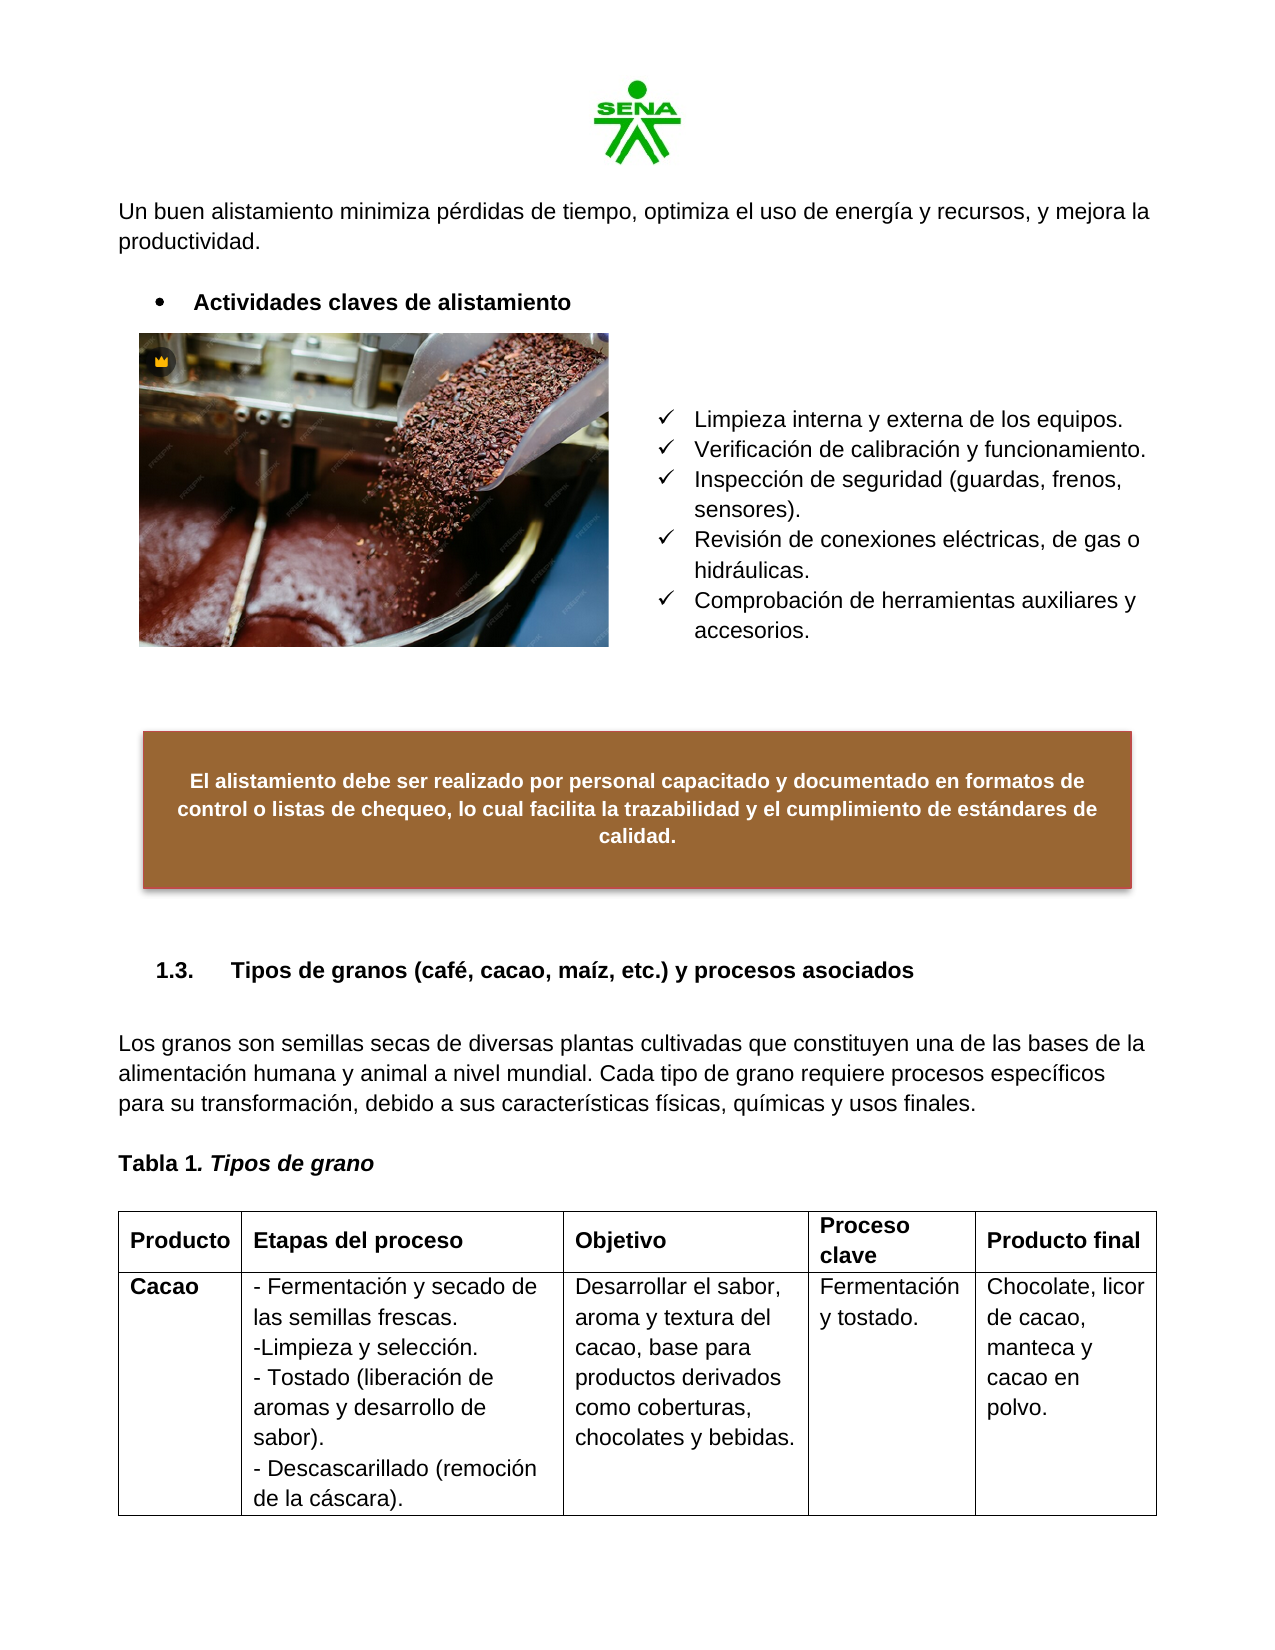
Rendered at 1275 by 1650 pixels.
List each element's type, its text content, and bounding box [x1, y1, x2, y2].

table_header Objetivo [564, 1212, 808, 1272]
list Actividades claves de alistamiento [156, 288, 1157, 315]
table_header Etapas del proceso [242, 1212, 563, 1272]
text Los granos son semillas secas de diversas plantas cultivadas que constituyen una de las bases de la alimentación humana y animal a nivel mundial. Cada tipo de grano requiere procesos específicos para su transformación, debido a sus características físicas, químicas y usos finales. [118, 1029, 1157, 1116]
table_cell Fermentación y tostado. [809, 1273, 975, 1515]
table_header Proceso clave [809, 1212, 975, 1272]
text Un buen alistamiento minimiza pérdidas de tiempo, optimiza el uso de energía y recursos, y mejora la productividad. [118, 198, 1157, 254]
list Limpieza interna y externa de los equipos. [657, 406, 1157, 432]
text Tabla 1. Tipos de grano [118, 1150, 1157, 1177]
table_cell Chocolate, licor de cacao, manteca y cacao en polvo. [976, 1273, 1156, 1515]
table_header Producto [119, 1212, 241, 1272]
list Comprobación de herramientas auxiliares y accesorios. [657, 587, 1157, 643]
list Revisión de conexiones eléctricas, de gas o hidráulicas. [657, 526, 1157, 583]
table_cell Desarrollar el sabor, aroma y textura del cacao, base para productos derivados como coberturas, chocolates y bebidas. [564, 1273, 808, 1515]
list Inspección de seguridad (guardas, frenos, sensores). [657, 466, 1157, 522]
table_cell Cacao [119, 1273, 241, 1515]
table_header Producto final [976, 1212, 1156, 1272]
picture [138, 333, 608, 646]
subtitle Tipos de granos (café, cacao, maíz, etc.) y procesos asociados [156, 957, 1157, 983]
list Verificación de calibración y funcionamiento. [657, 436, 1157, 462]
picture [588, 75, 687, 172]
